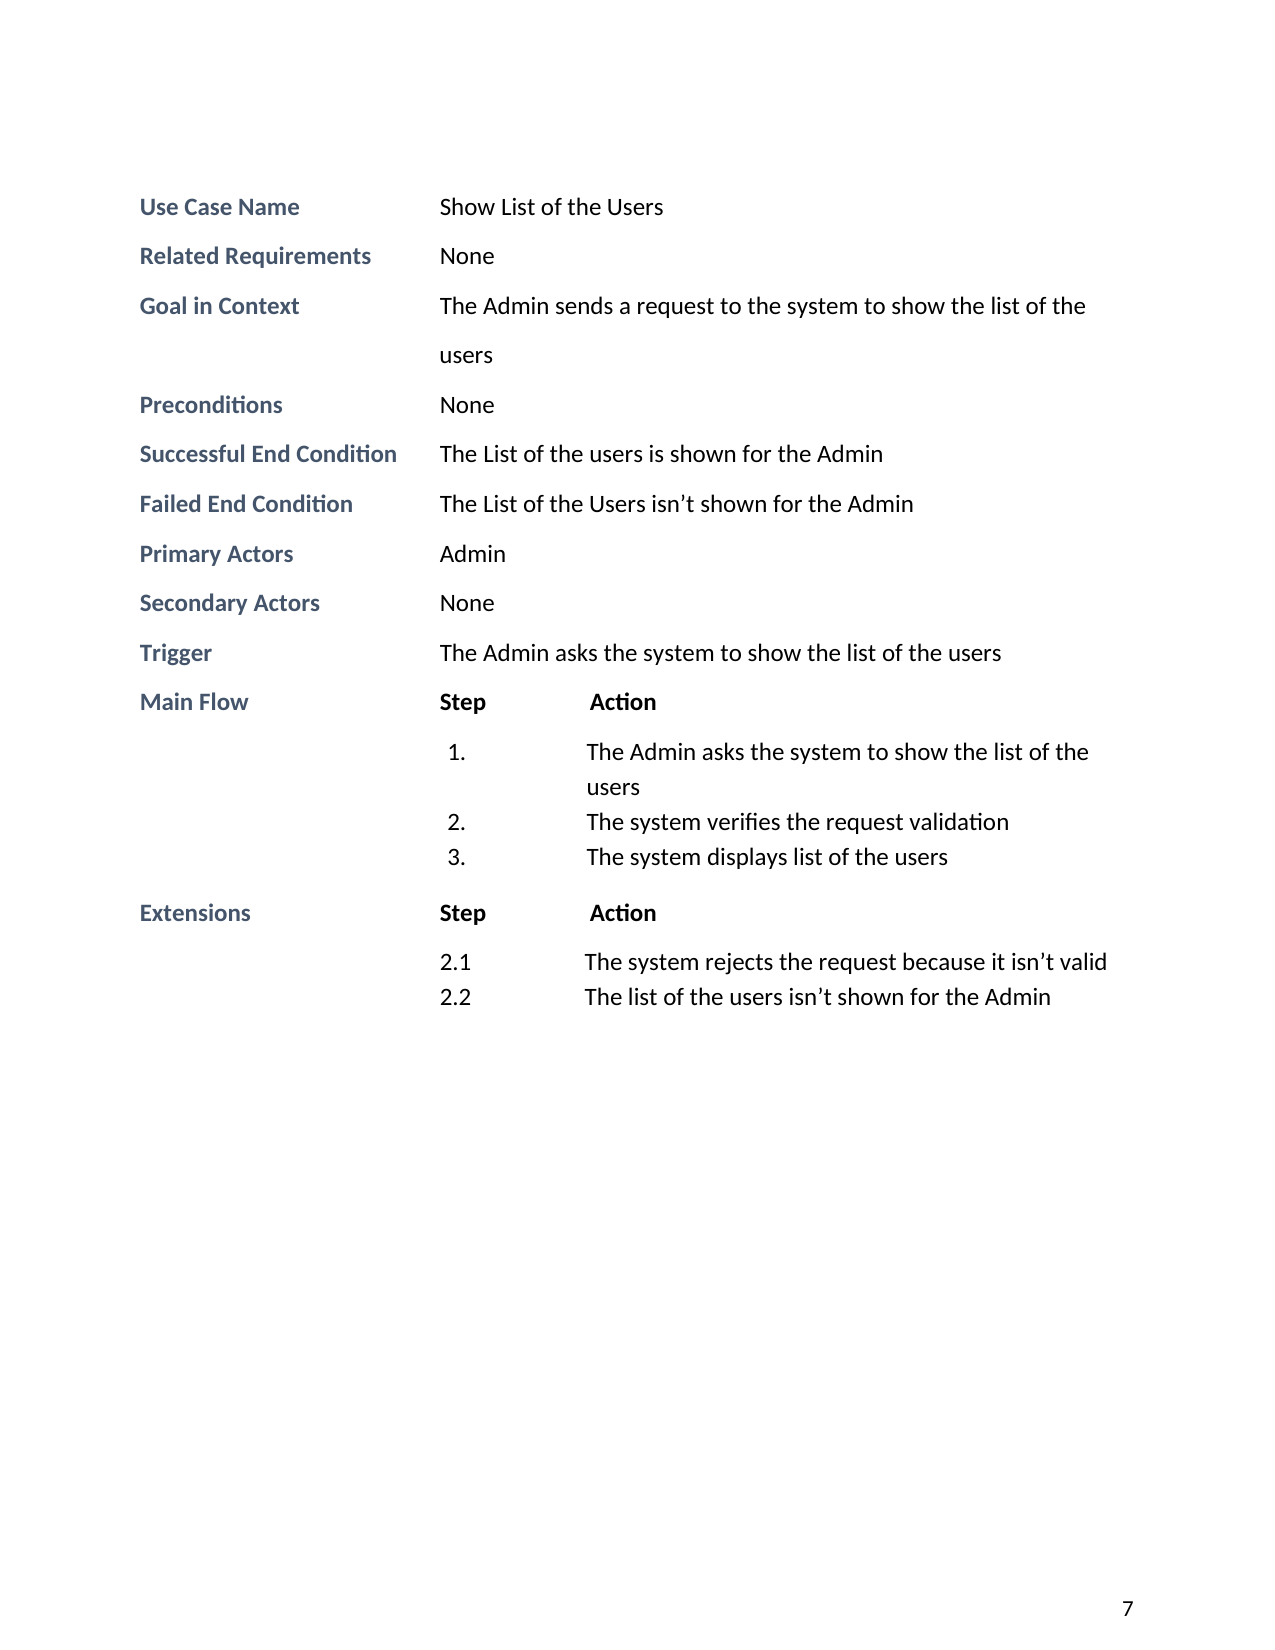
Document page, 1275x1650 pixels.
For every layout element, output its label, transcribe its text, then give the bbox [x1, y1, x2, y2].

list The Admin asks the system to show the list of the [447, 736, 1133, 767]
text users [139, 339, 1133, 370]
list The system displays list of the users [447, 841, 1133, 872]
text Goal in Context The Admin sends a request to the system to show the list of the [139, 290, 1133, 320]
list users [484, 771, 1133, 802]
text Related Requirements None [139, 240, 1133, 271]
text Failed End Condition The List of the Users isn’t shown for the Admin [139, 488, 1133, 519]
text Successful End Condition The List of the users is shown for the Admin [139, 438, 1133, 469]
text Secondary Actors None [139, 587, 1133, 618]
list The system verifies the request validation [447, 806, 1133, 837]
text Primary Actors Admin [139, 538, 1133, 568]
text Use Case Name Show List of the Users [139, 191, 1133, 221]
list The list of the users isn’t shown for the Admin [439, 981, 1133, 1012]
text Trigger The Admin asks the system to show the list of the users [139, 637, 1133, 667]
list The system rejects the request because it isn’t valid [439, 946, 1133, 977]
text Main Flow Step Action [139, 686, 1133, 717]
text Preconditions None [139, 389, 1133, 419]
text Extensions Step Action [139, 897, 1133, 927]
